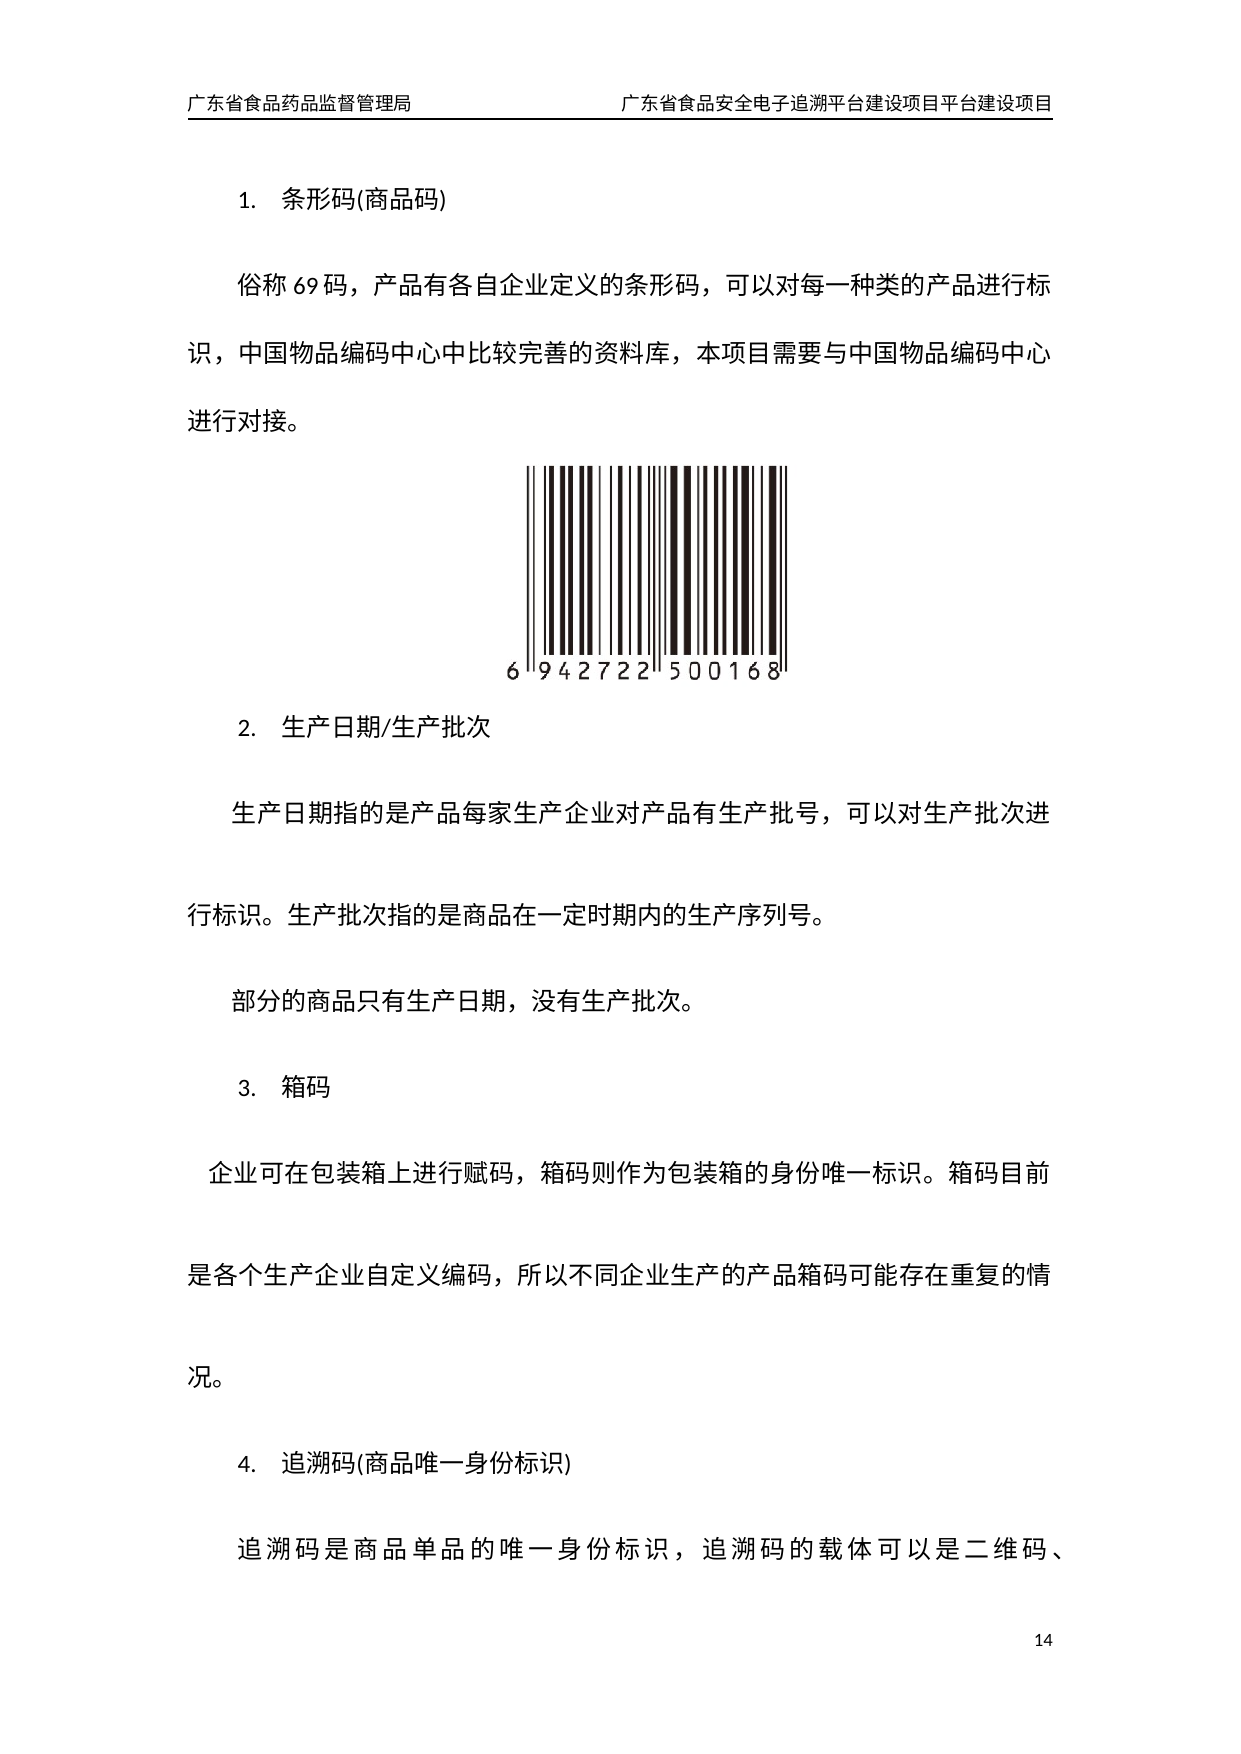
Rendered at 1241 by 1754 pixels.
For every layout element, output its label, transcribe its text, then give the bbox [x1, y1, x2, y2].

text 生产日期指的是产品每家生产企业对产品有生产批号，可以对生产批次进行标识。生产批次指的是商品在一定时期内的生产序列号。 [187, 777, 1053, 947]
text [187, 1513, 1053, 1581]
text 俗称69码，产品有各自企业定义的条形码，可以对每一种类的产品进行标识，中国物品编码中心中比较完善的资料库，本项目需要与中国物品编码中心进行对接。 [187, 250, 1053, 454]
text 企业可在包装箱上进行赋码，箱码则作为包装箱的身份唯一标识。箱码目前是各个生产企业自定义编码，所以不同企业生产的产品箱码可能存在重复的情况。 [187, 1137, 1053, 1409]
text 部分的商品只有生产日期，没有生产批次。 [187, 965, 1053, 1033]
list 箱码 [237, 1051, 1053, 1119]
list 条形码(商品码) [237, 164, 1053, 232]
picture [481, 453, 809, 687]
list 追溯码(商品唯一身份标识) [237, 1427, 1053, 1495]
list 生产日期/生产批次 [237, 691, 1053, 759]
